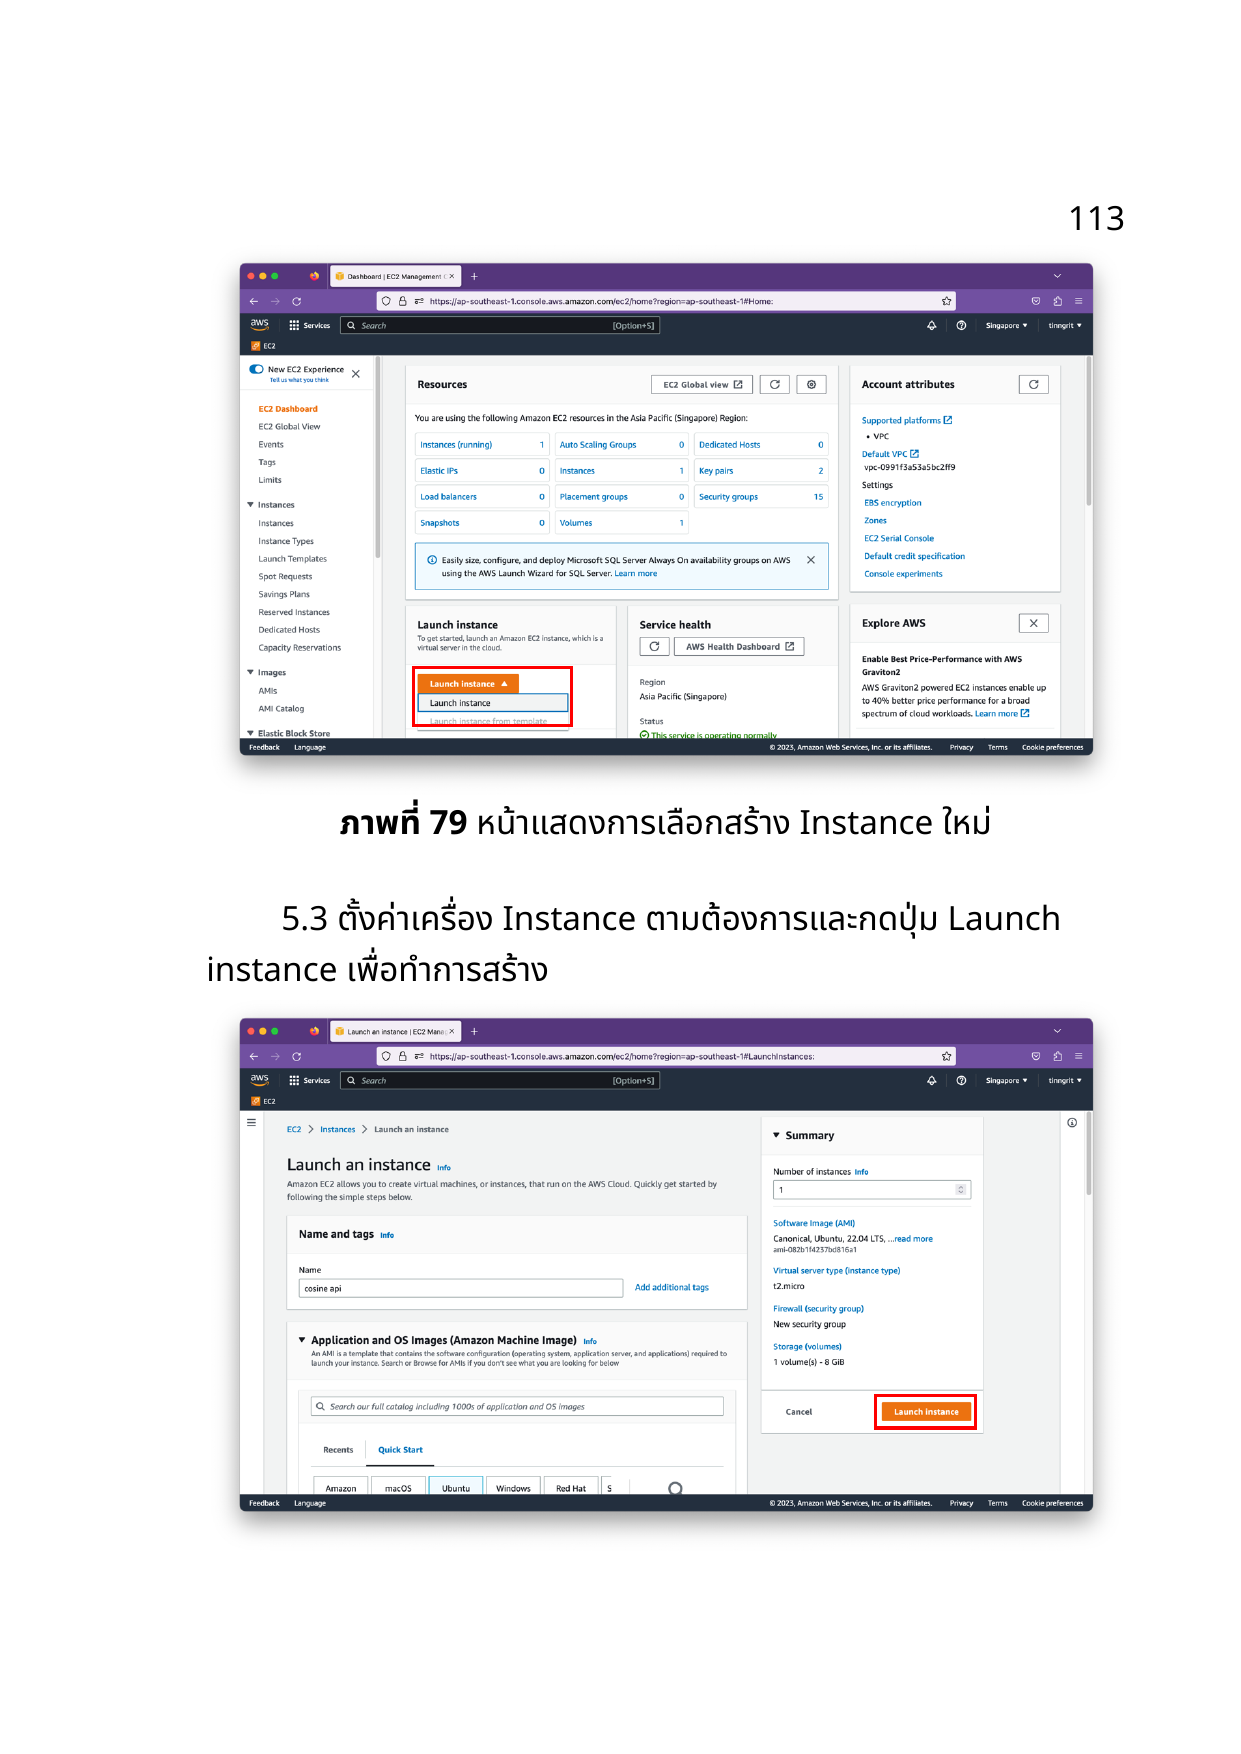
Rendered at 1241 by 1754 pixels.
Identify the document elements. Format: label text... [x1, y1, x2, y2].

text 5.3 ตั้งค่าเครื่อง Instance ตามต้องการและกดปุ่ม Launch instance เพื่อทำการสร้าง [206, 895, 1125, 996]
picture [206, 240, 1125, 799]
picture [206, 996, 1125, 1555]
text ภาพที่ 79 หน้าแสดงการเลือกสร้าง Instance ใหม่ [206, 799, 1125, 849]
